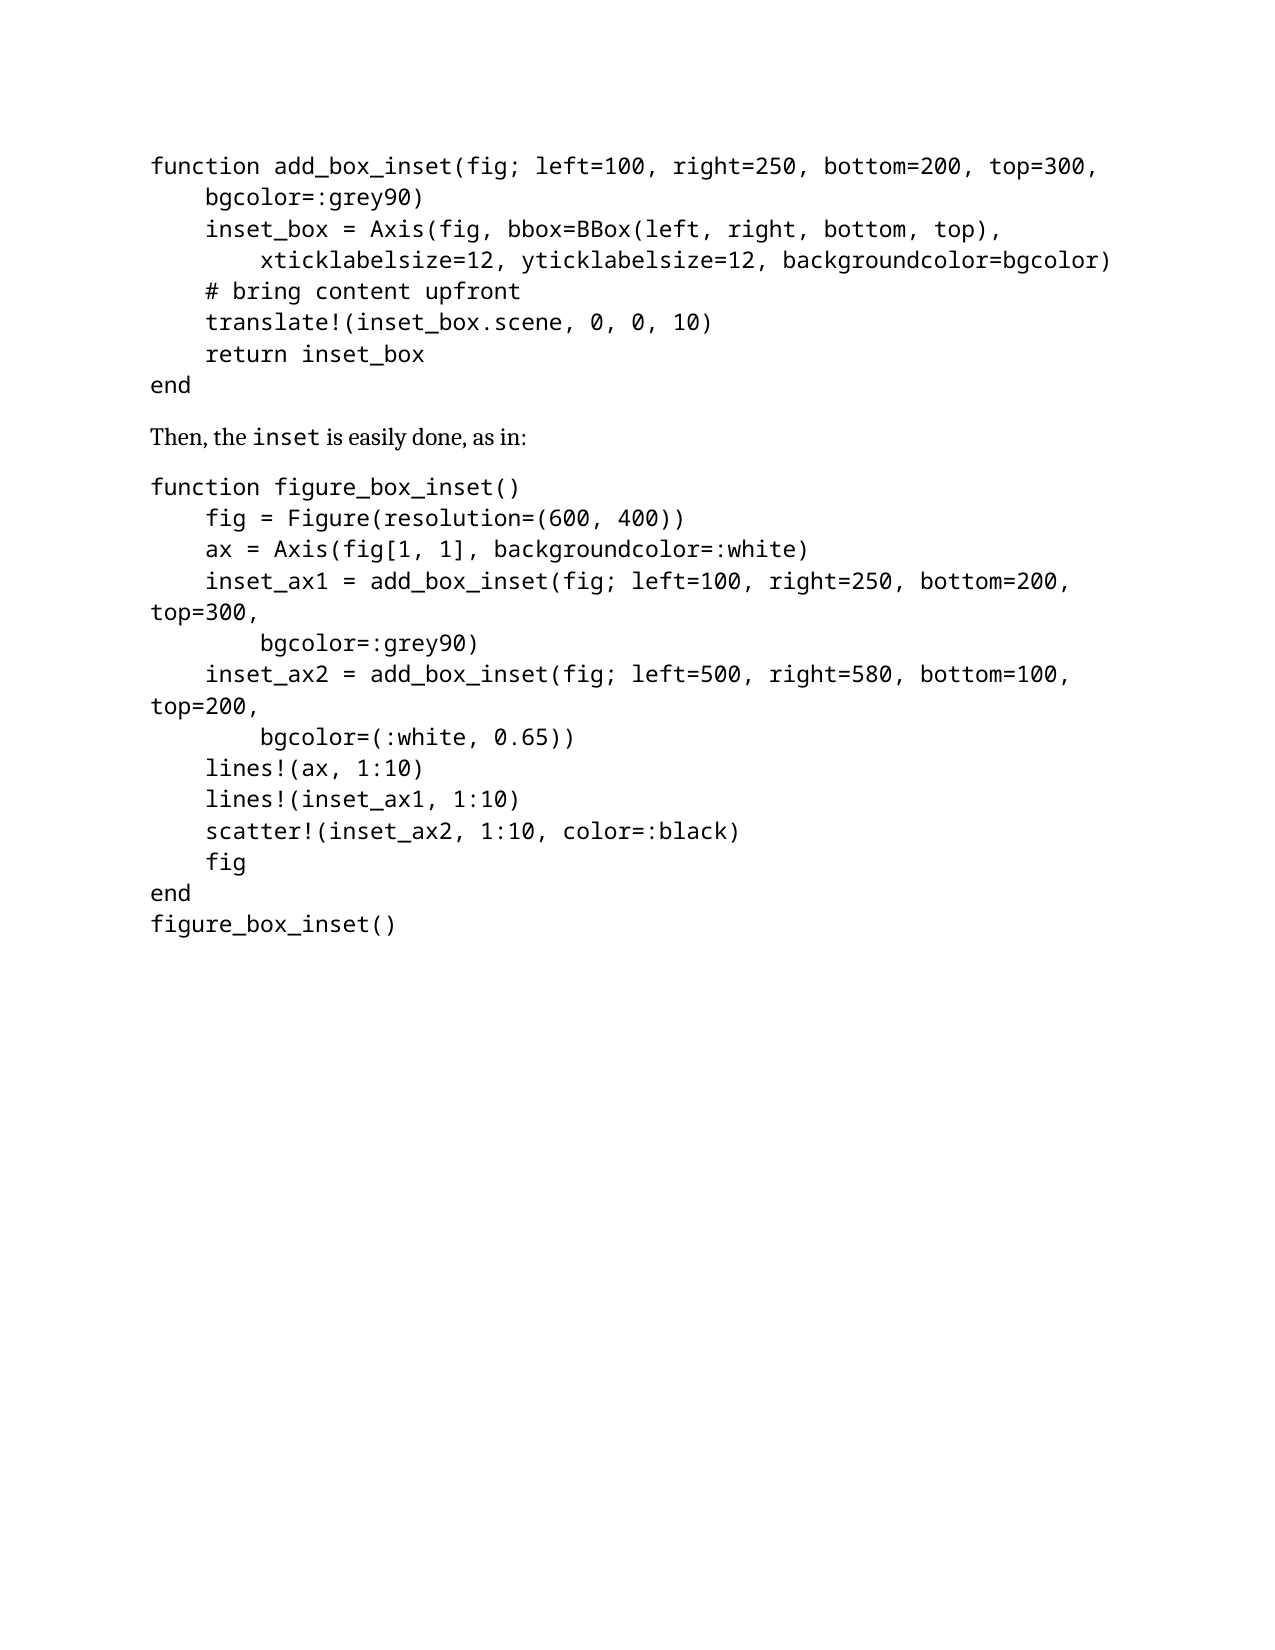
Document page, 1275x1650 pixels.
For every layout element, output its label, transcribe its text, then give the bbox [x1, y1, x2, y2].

text function add_box_inset(fig; left=100, right=250, bottom=200, top=300, bgcolor=:grey90) inset_box = Axis(fig, bbox=BBox(left, right, bottom, top), xticklabelsize=12, yticklabelsize=12, backgroundcolor=bgcolor) # bring content upfront translate!(inset_box.scene, 0, 0, 10) return inset_box end [150, 150, 1125, 400]
text function figure_box_inset() fig = Figure(resolution=(600, 400)) ax = Axis(fig[1, 1], backgroundcolor=:white) inset_ax1 = add_box_inset(fig; left=100, right=250, bottom=200, top=300, bgcolor=:grey90) inset_ax2 = add_box_inset(fig; left=500, right=580, bottom=100, top=200, bgcolor=(:white, 0.65)) lines!(ax, 1:10) lines!(inset_ax1, 1:10) scatter!(inset_ax2, 1:10, color=:black) fig end figure_box_inset() [150, 471, 1125, 939]
text Then, the inset is easily done, as in: [150, 421, 1125, 452]
